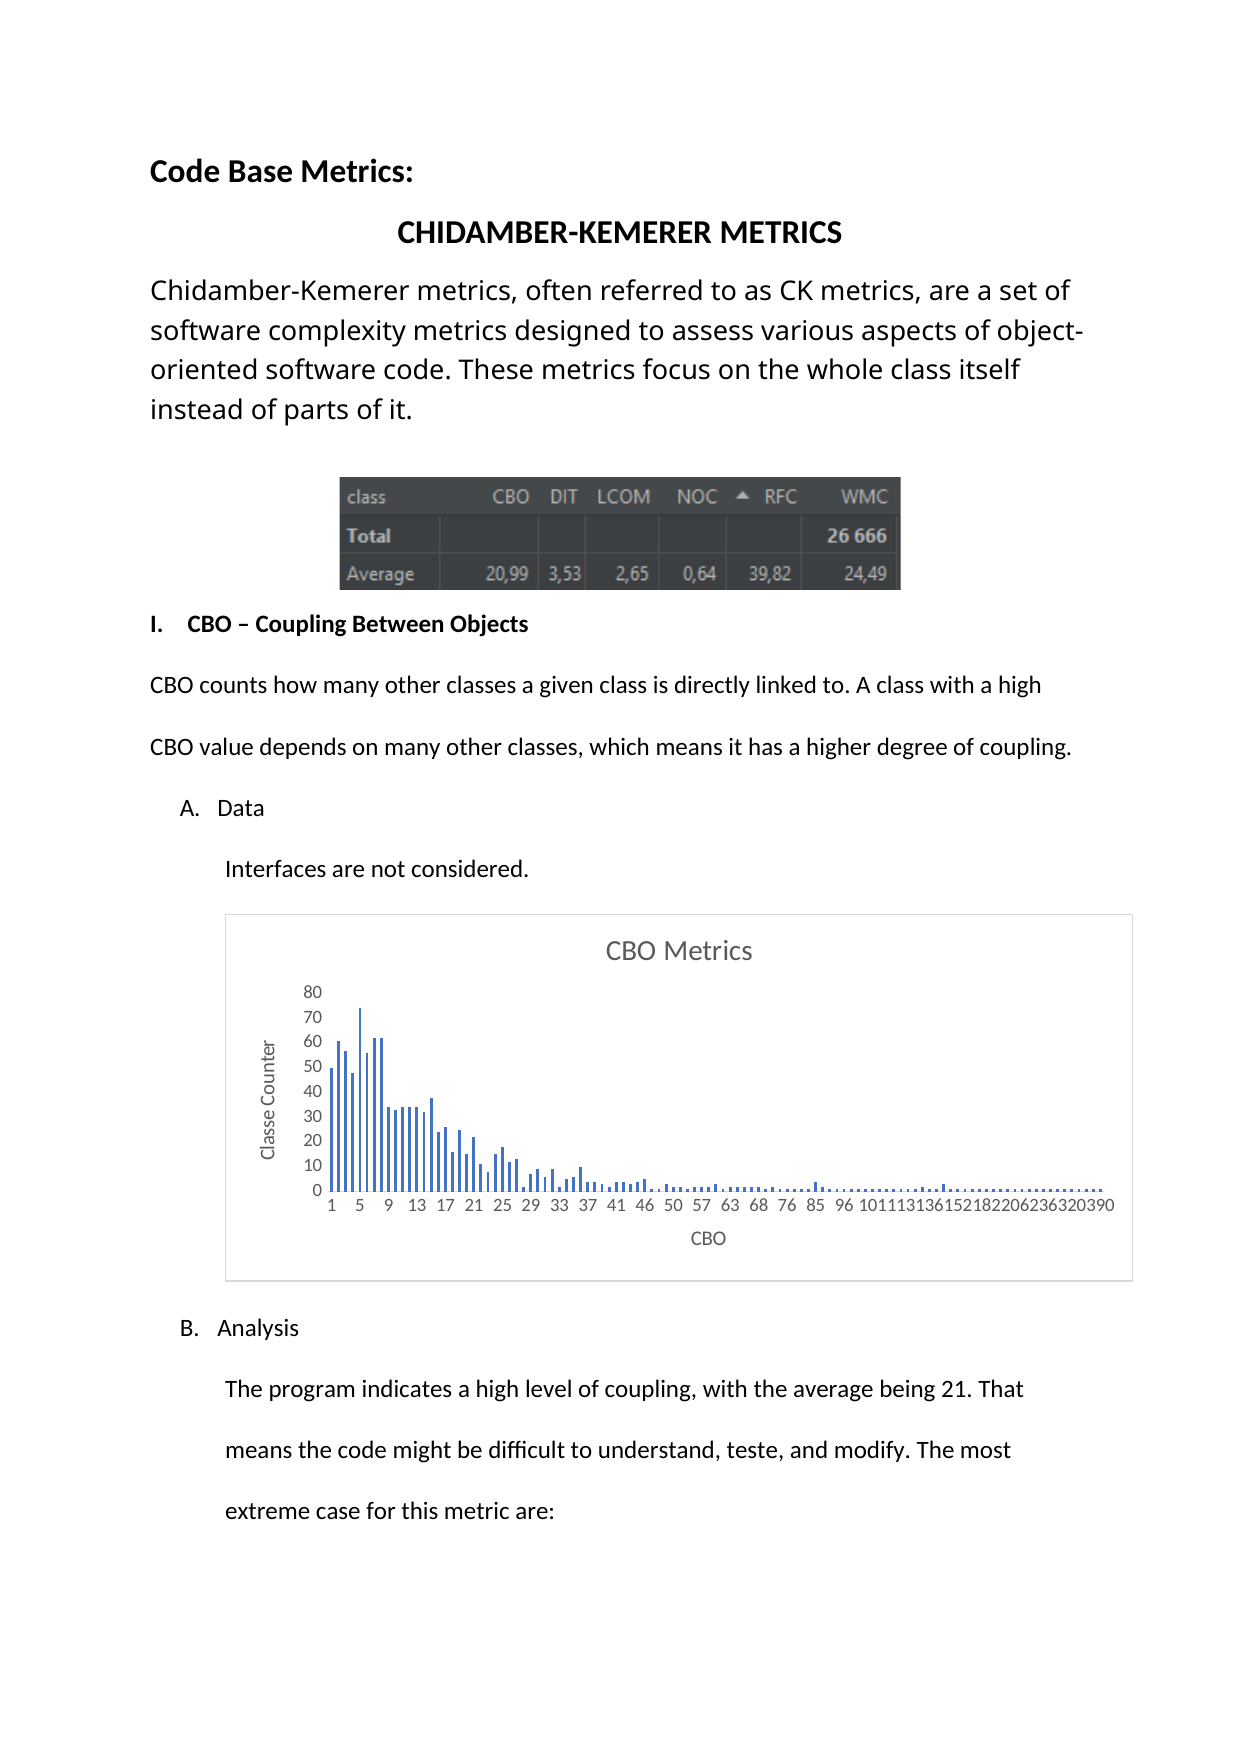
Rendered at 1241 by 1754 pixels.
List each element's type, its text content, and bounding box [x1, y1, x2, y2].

list CBO counts how many other classes a given class is directly linked to. A class with a high CBO value depends on many other classes, which means it has a higher degree of coupling. [150, 670, 1090, 761]
subtitle Chidamber-Kemerer metrics, often referred to as CK metrics, are a set of software complexity metrics designed to assess various aspects of object-oriented software code. These metrics focus on the whole class itself instead of parts of it. [150, 271, 1090, 427]
text CHIDAMBER-KEMERER METRICS [150, 211, 1090, 251]
list CBO – Coupling Between Objects [150, 609, 1090, 639]
list Analysis [179, 1312, 1090, 1343]
list The program indicates a high level of coupling, with the average being 21. That means the code might be difficult to understand, teste, and modify. The most extreme case for this metric are: [225, 1373, 1090, 1526]
text Code Base Metrics: [150, 150, 1090, 191]
list Interfaces are not considered. [225, 853, 1090, 914]
picture [339, 477, 901, 590]
list Data [179, 792, 1090, 822]
